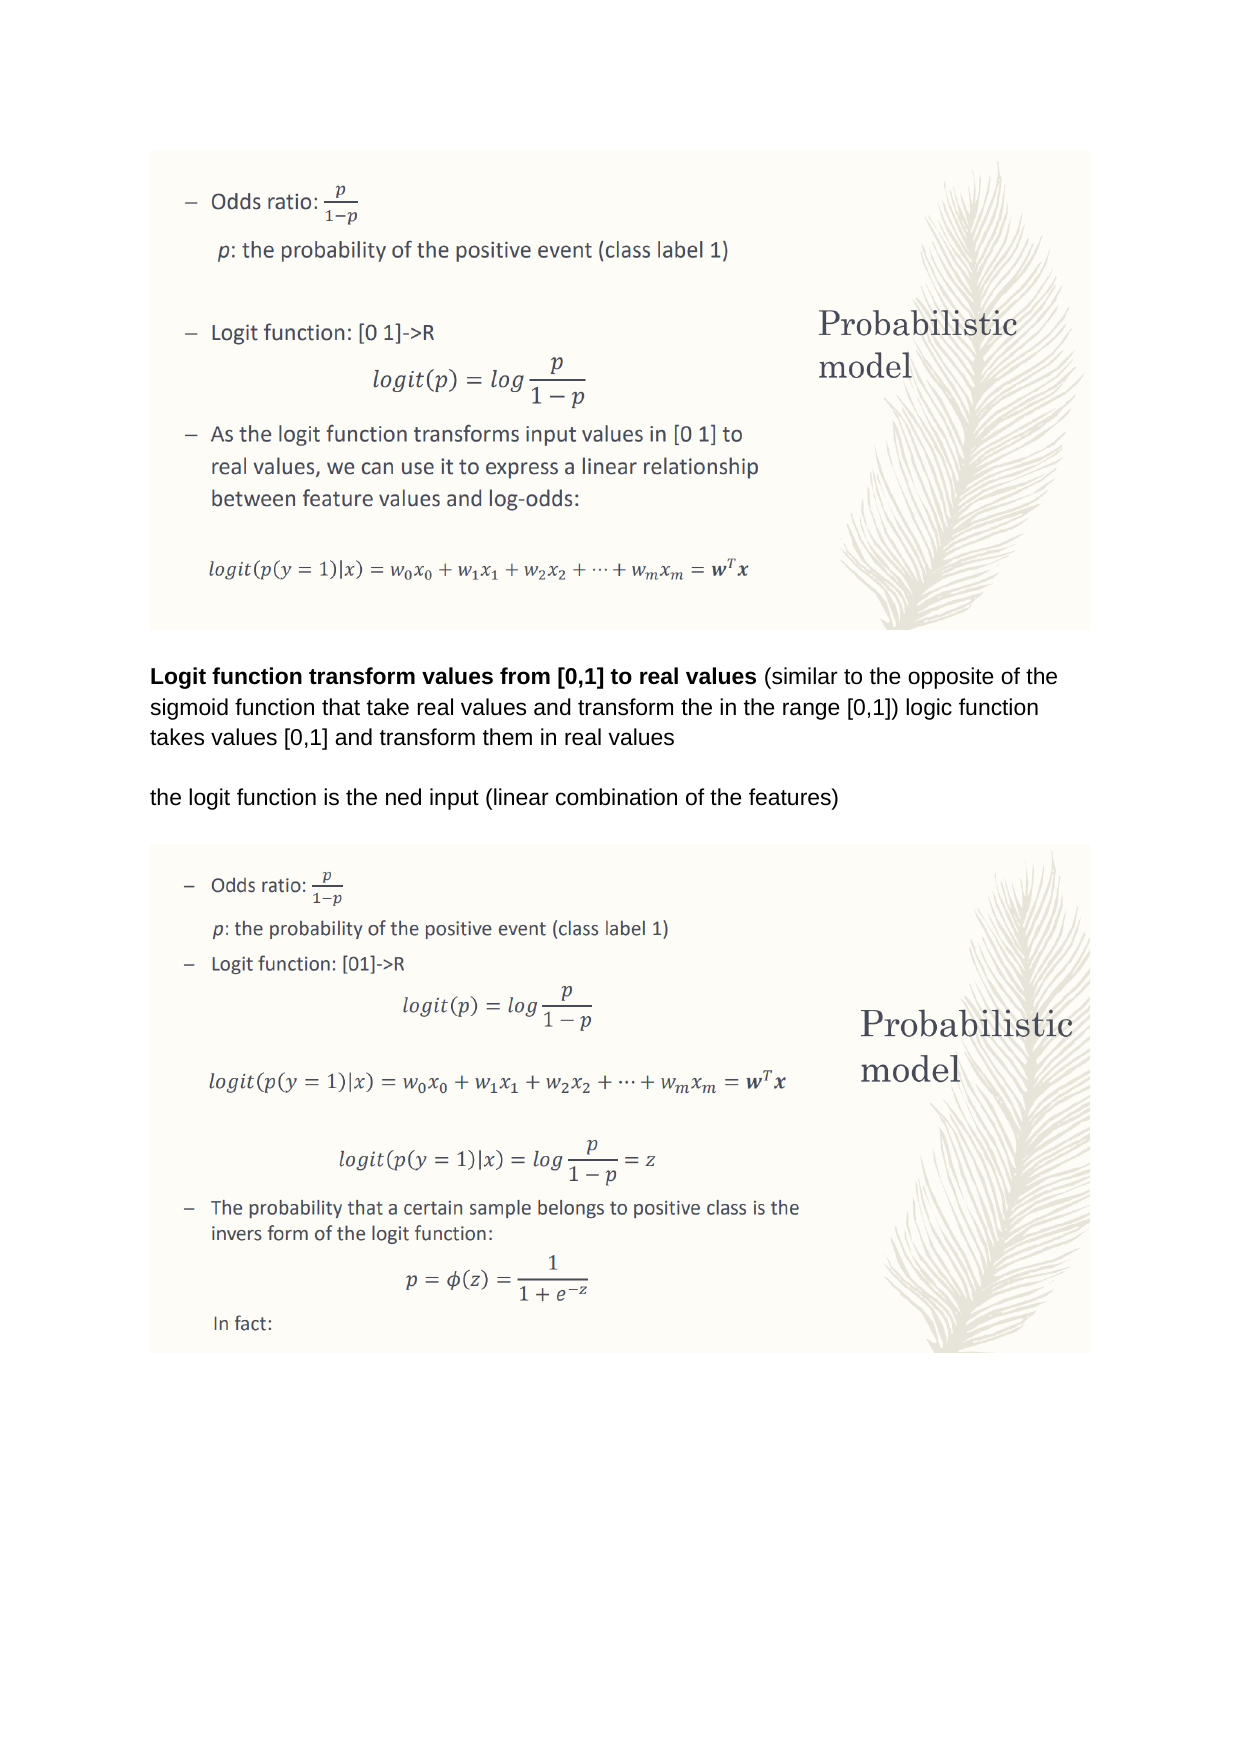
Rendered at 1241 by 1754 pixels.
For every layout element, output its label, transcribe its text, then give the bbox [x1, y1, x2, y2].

text the logit function is the ned input (linear combination of the features) [150, 784, 1090, 810]
text Logit function transform values from [0,1] to real values (similar to the opposite of the sigmoid function that take real values and transform the in the range [0,1]) logic function takes values [0,1] and transform them in real values [150, 663, 1090, 750]
picture [150, 844, 1091, 1353]
picture [150, 150, 1091, 630]
